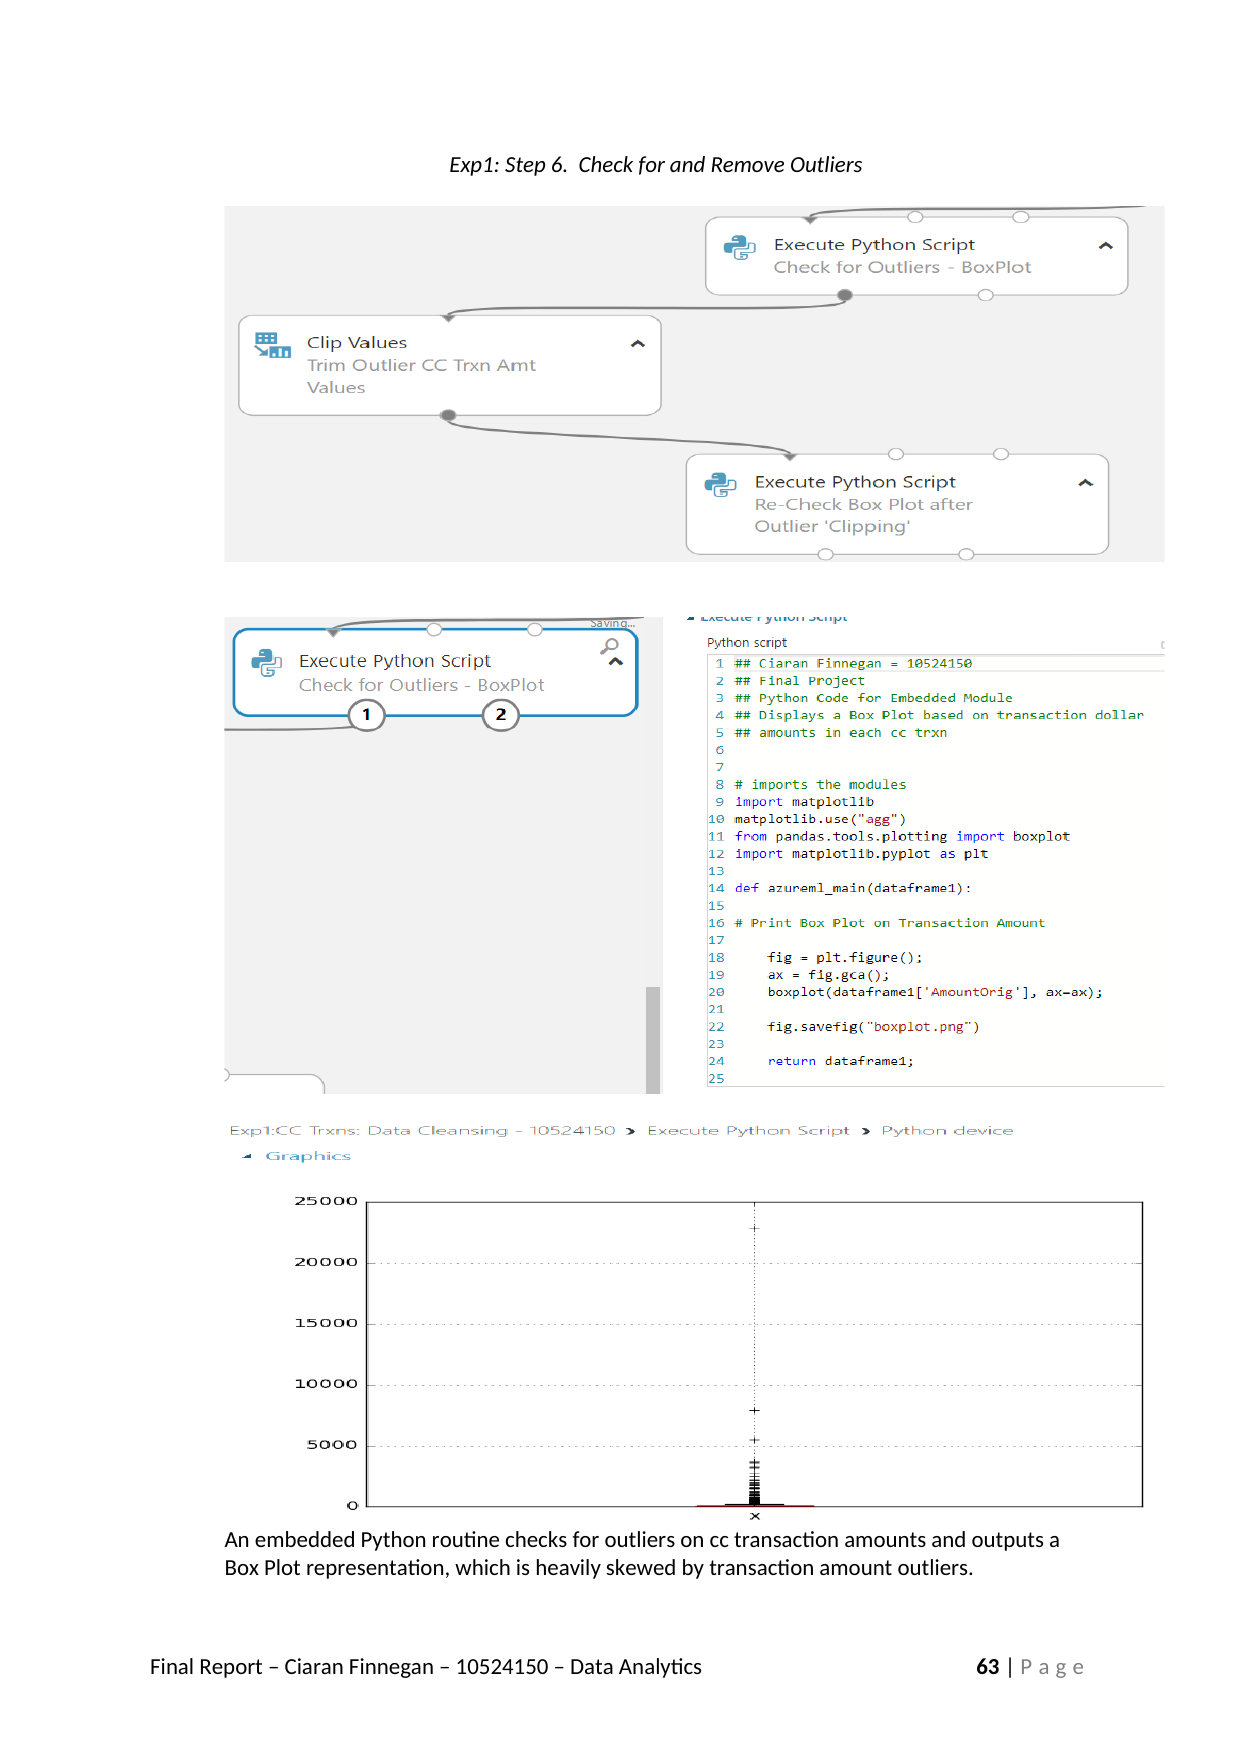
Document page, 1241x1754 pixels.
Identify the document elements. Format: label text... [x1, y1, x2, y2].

picture [224, 617, 1165, 1094]
picture [224, 1121, 1165, 1526]
text An embedded Python routine checks for outliers on cc transaction amounts and outputs a Box Plot representation, which is heavily skewed by transaction amount outliers. [224, 1526, 1090, 1582]
picture [224, 206, 1165, 562]
text Exp1: Step 6. Check for and Remove Outliers [224, 150, 1090, 178]
